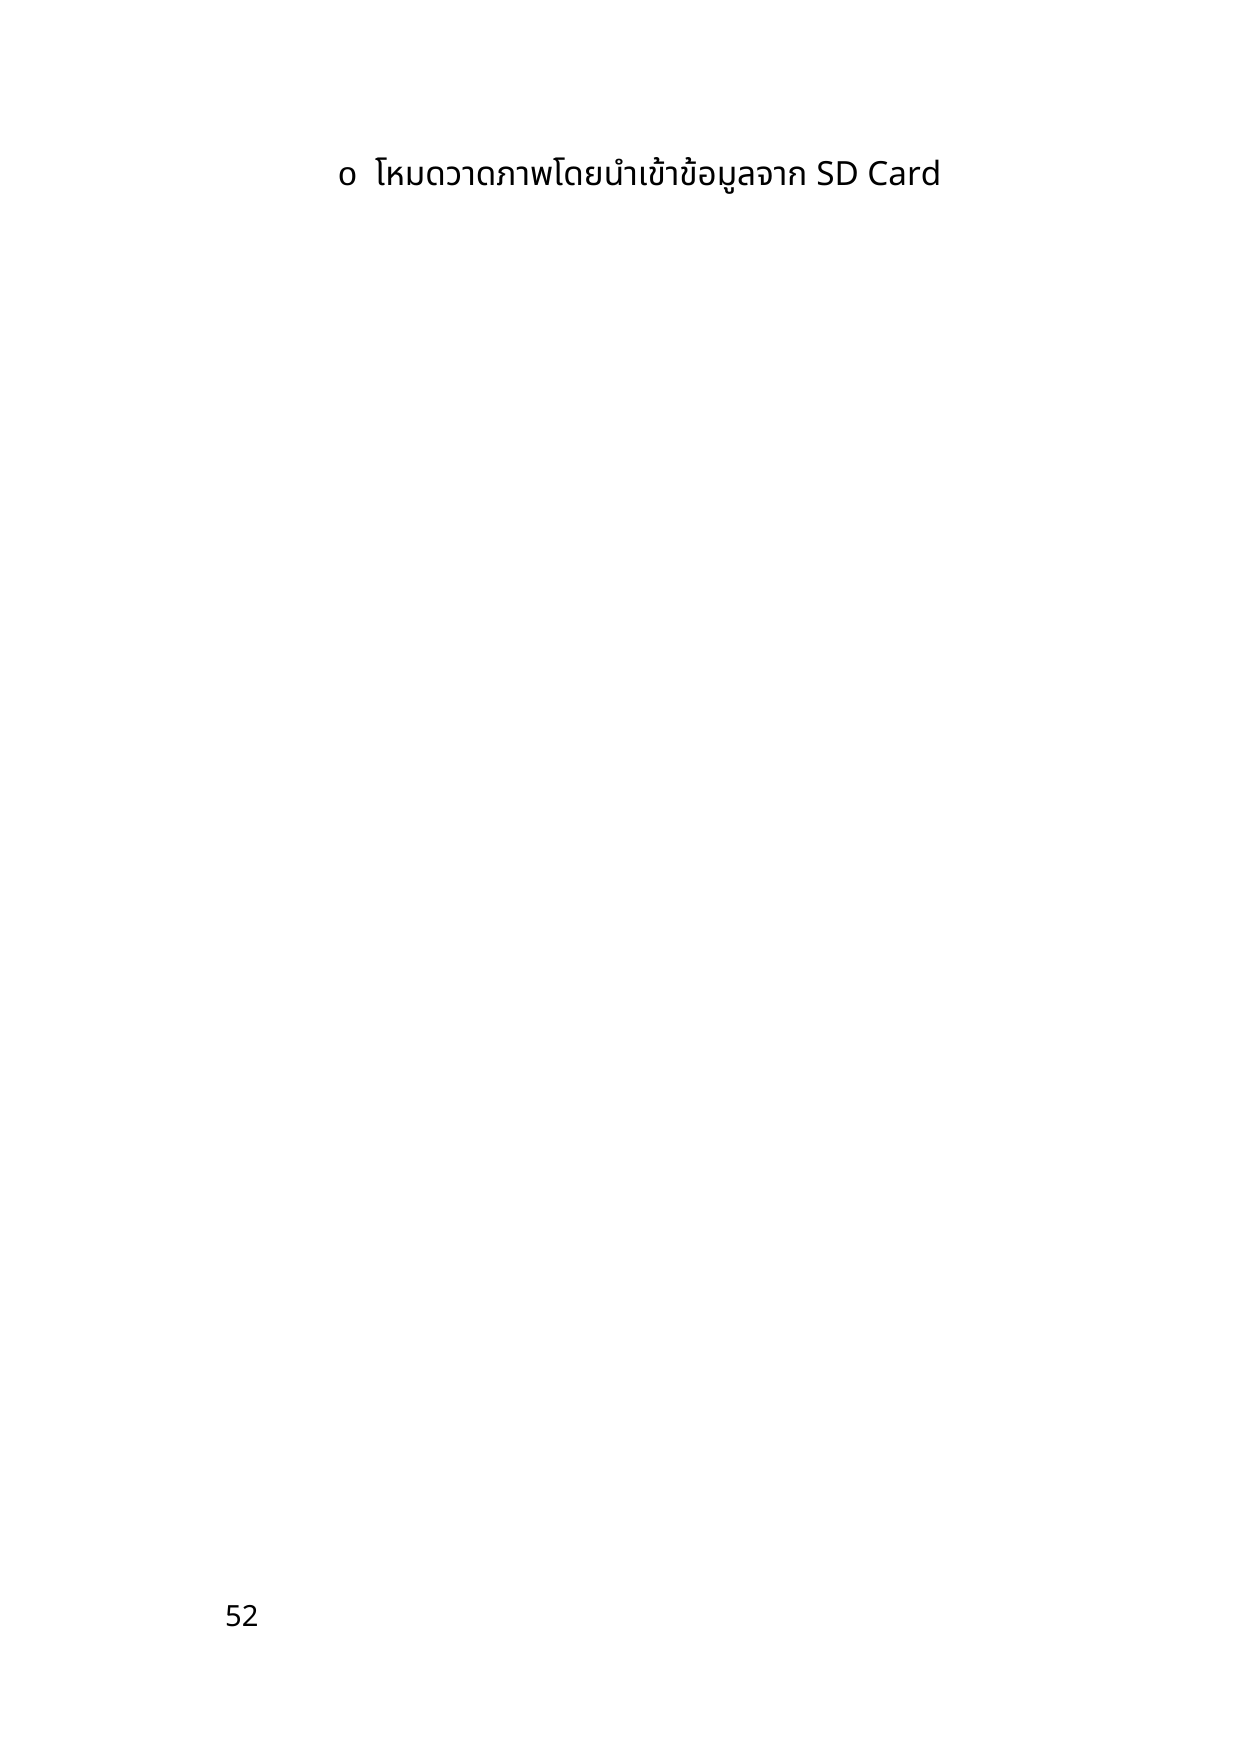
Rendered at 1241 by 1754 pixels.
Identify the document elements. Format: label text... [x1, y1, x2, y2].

list โหมดวาดภาพโดยนำเข้าข้อมูลจาก SD Card [337, 150, 1090, 201]
